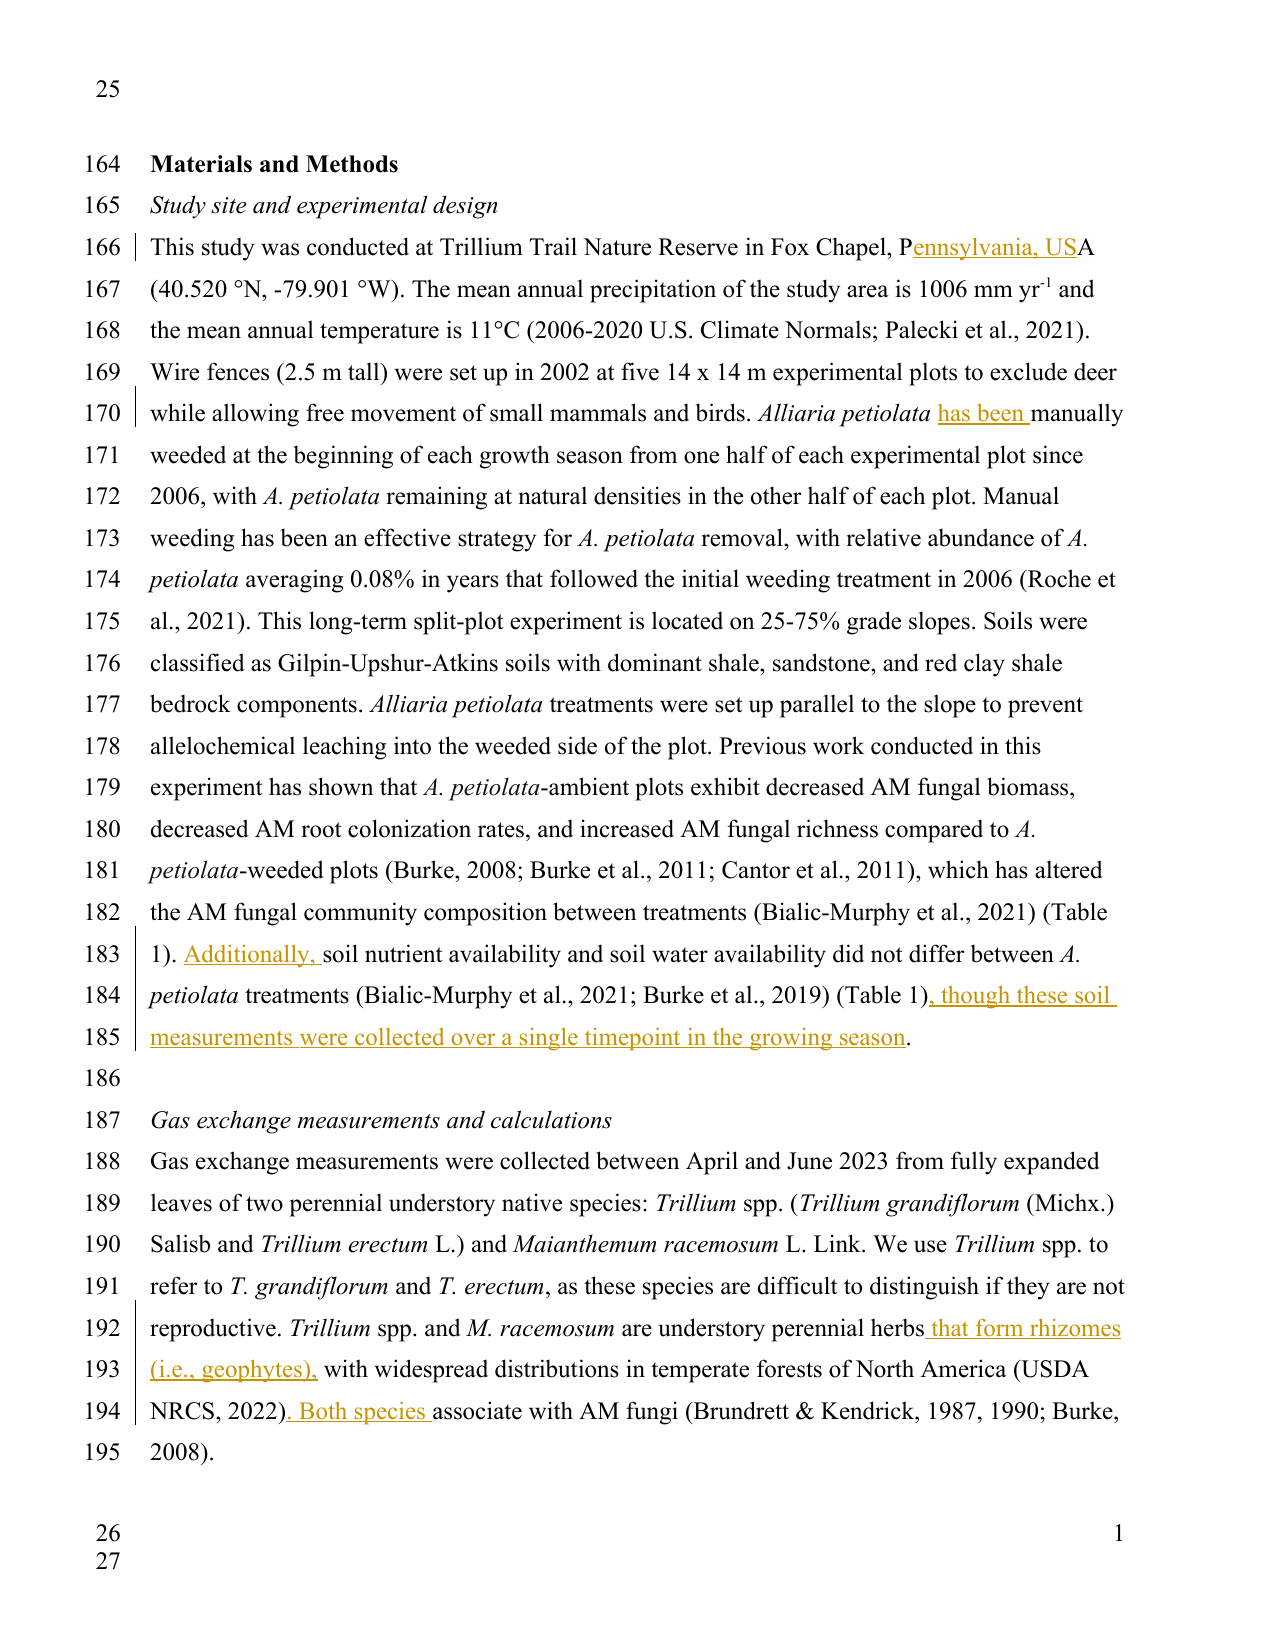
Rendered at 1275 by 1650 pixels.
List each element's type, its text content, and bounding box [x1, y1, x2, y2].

text Study site and experimental design [150, 192, 1125, 219]
text Gas exchange measurements were collected between April and June 2023 from fully expanded leaves of two perennial understory native species: Trillium spp. (Trillium grandiflorum (Michx.) Salisb and Trillium erectum L.) and Maianthemum racemosum L. Link. We use Trillium spp. to refer to T. grandiflorum and T. erectum, as these species are difficult to distinguish if they are not reproductive. Trillium spp. and M. racemosum are understory perennial herbs with widespread distributions in temperate forests of North America associate with AM fungi . [150, 1147, 1125, 1466]
text This study was conducted at Trillium Trail Nature Reserve in Fox Chapel, PA (40.520 °N, -79.901 °W). The mean annual precipitation of the study area is 1006 mm yr-1 and the mean annual temperature is 11°C (2006-2020 U.S. Climate Normals; . Wire fences (2.5 m tall) were set up in 2002 at five 14 x 14 m experimental plots to exclude deer while allowing free movement of small mammals and birds. Alliaria petiolata manually weeded at the beginning of each growth season from one half of each experimental plot since 2006, with A. petiolata remaining at natural densities in the other half of each plot. Manual weeding has been an effective strategy for A. petiolata removal, with relative abundance of A. petiolata averaging 0.08% in years that followed the initial weeding treatment in 2006 . This long-term split-plot experiment is located on 25-75% grade slopes. Soils were classified as Gilpin-Upshur-Atkins soils with dominant shale, sandstone, and red clay shale bedrock components. Alliaria petiolata treatments were set up parallel to the slope to prevent allelochemical leaching into the weeded side of the plot. Previous work conducted in this experiment has shown that A. petiolata-ambient plots exhibit decreased AM fungal biomass, decreased AM root colonization rates, and increased AM fungal richness compared to A. petiolata-weeded plots , which has altered the AM fungal community composition between treatments (Table 1). soil nutrient availability and soil water availability did not differ between A. petiolata treatments (Table 1). [150, 233, 1125, 1051]
text Materials and Methods [150, 150, 1125, 178]
text Gas exchange measurements and calculations [150, 1106, 1125, 1134]
